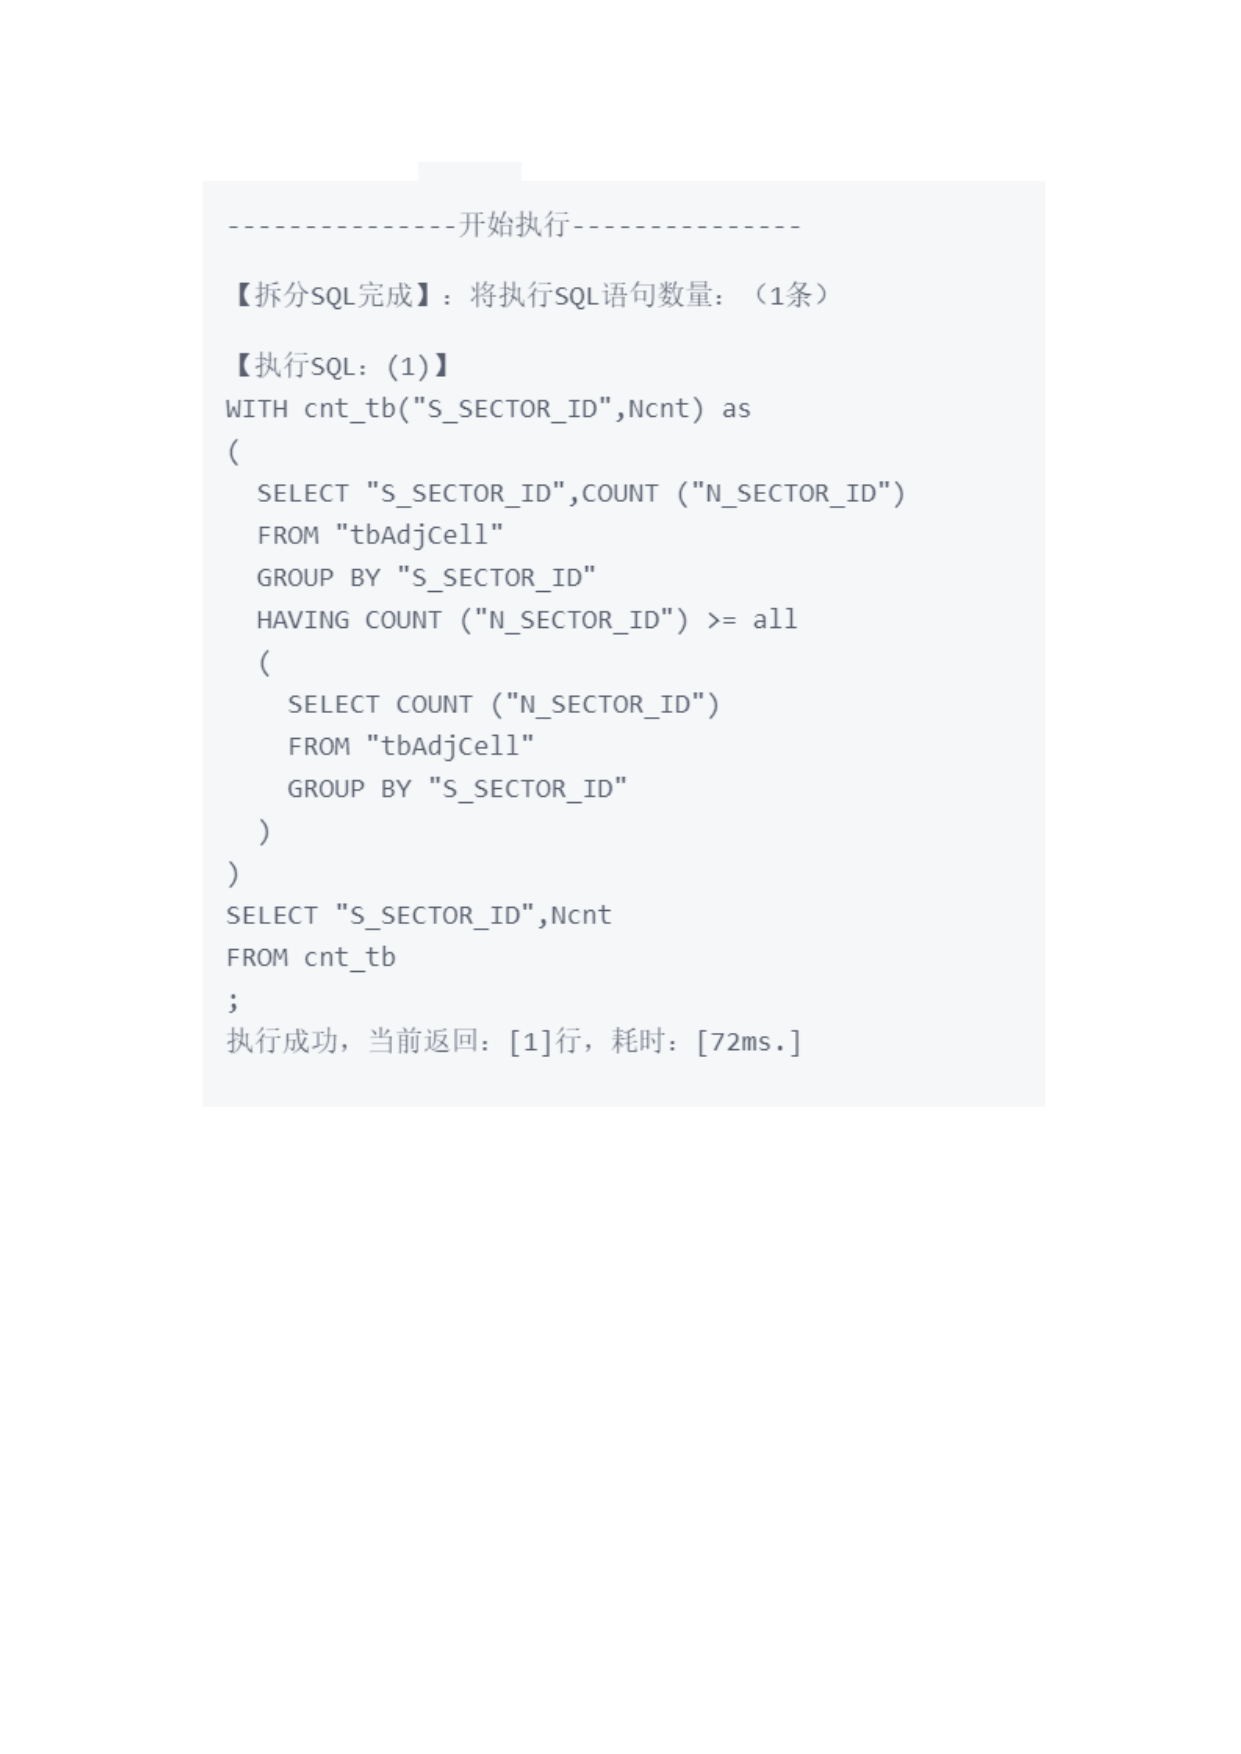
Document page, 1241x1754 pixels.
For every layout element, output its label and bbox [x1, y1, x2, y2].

picture [187, 162, 1046, 1107]
